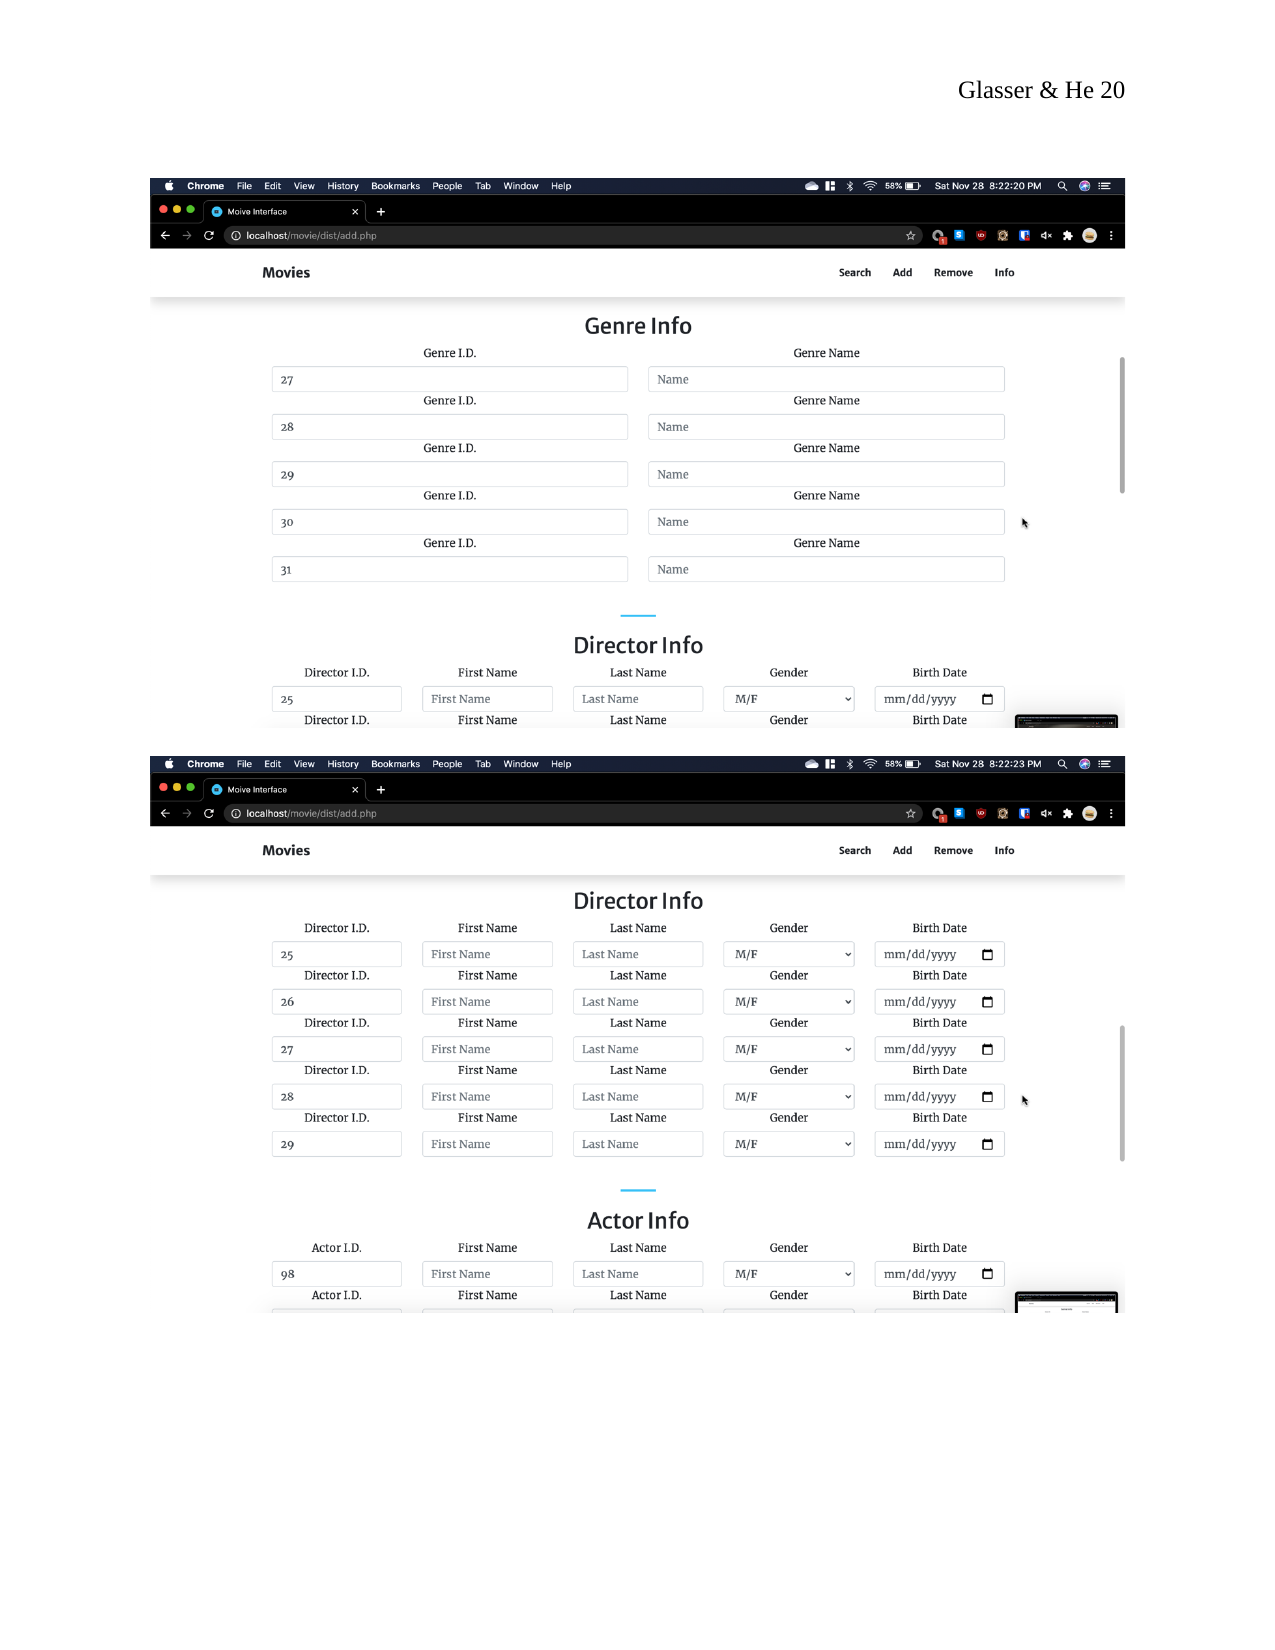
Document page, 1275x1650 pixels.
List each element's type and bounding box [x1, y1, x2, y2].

picture [150, 756, 1125, 1313]
picture [150, 178, 1125, 728]
